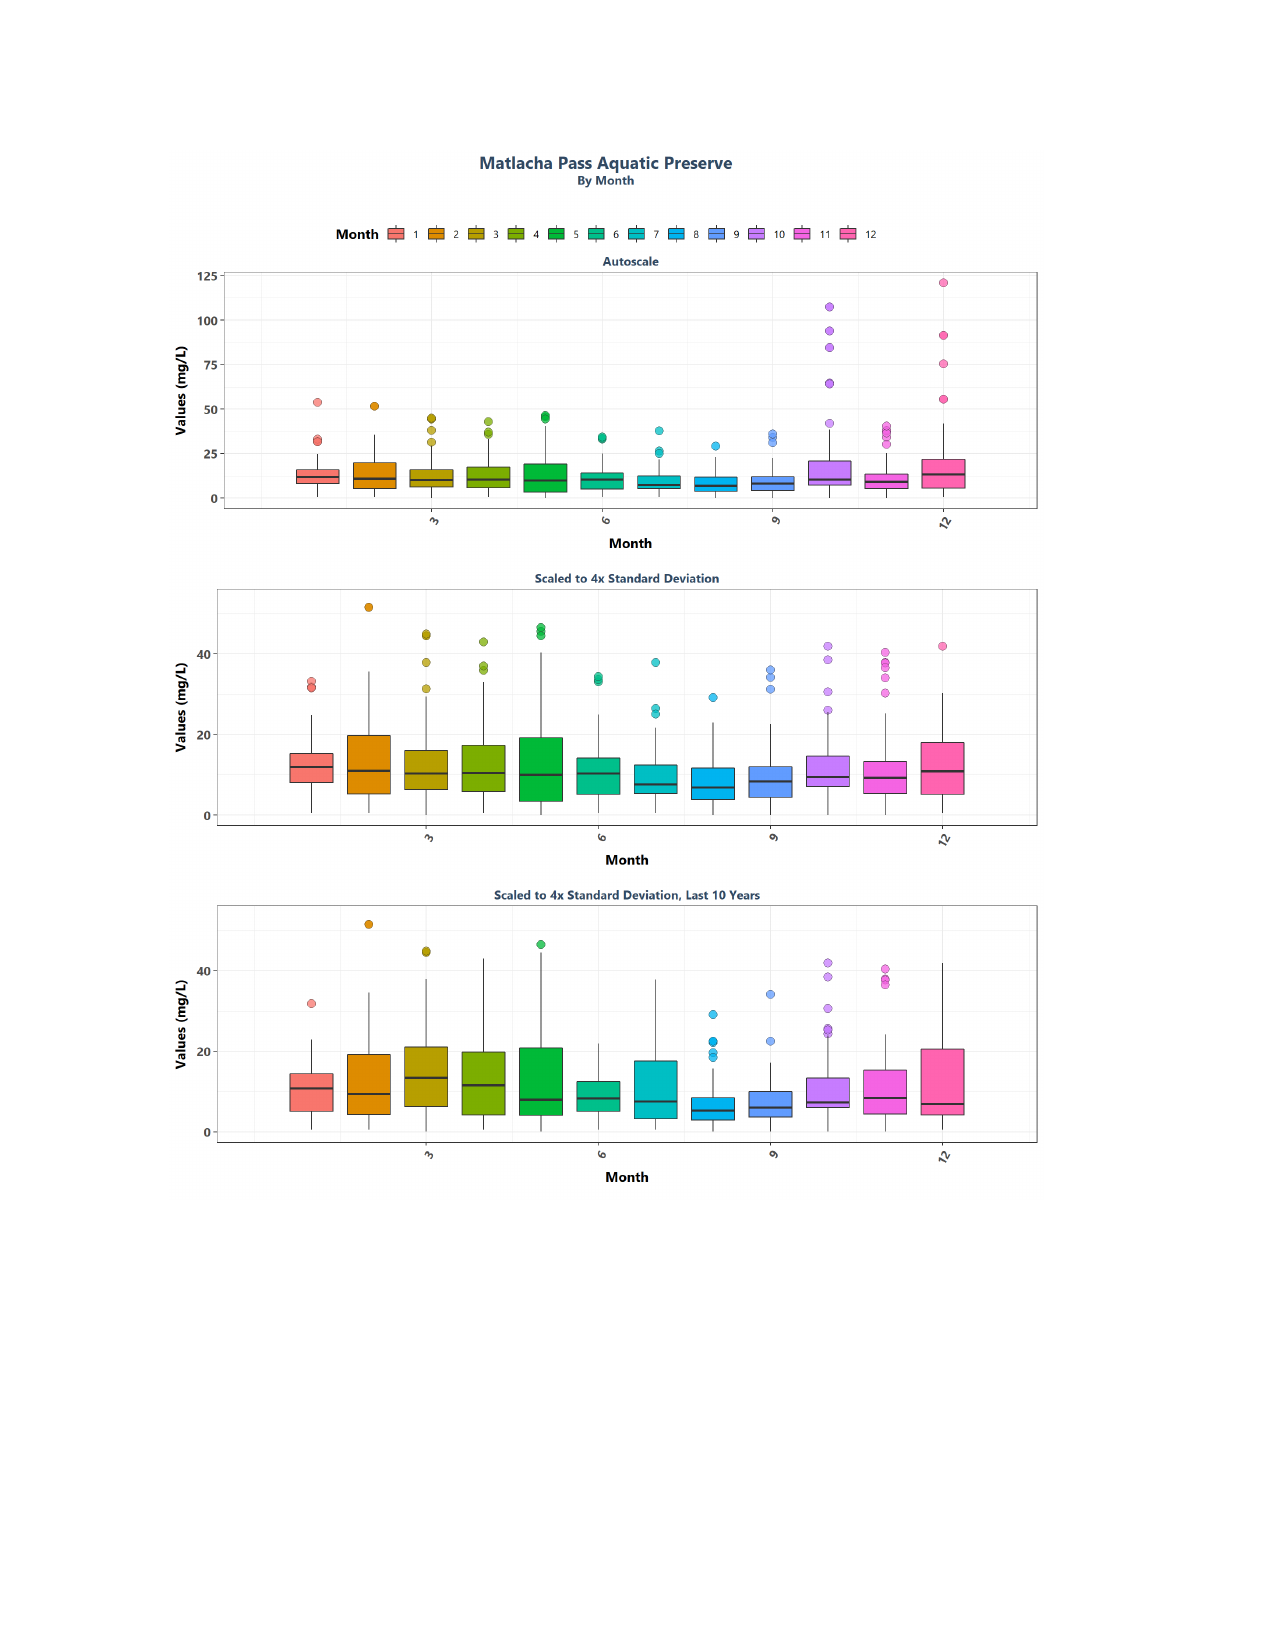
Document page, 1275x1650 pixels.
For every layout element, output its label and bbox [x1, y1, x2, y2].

picture [168, 150, 1044, 1200]
